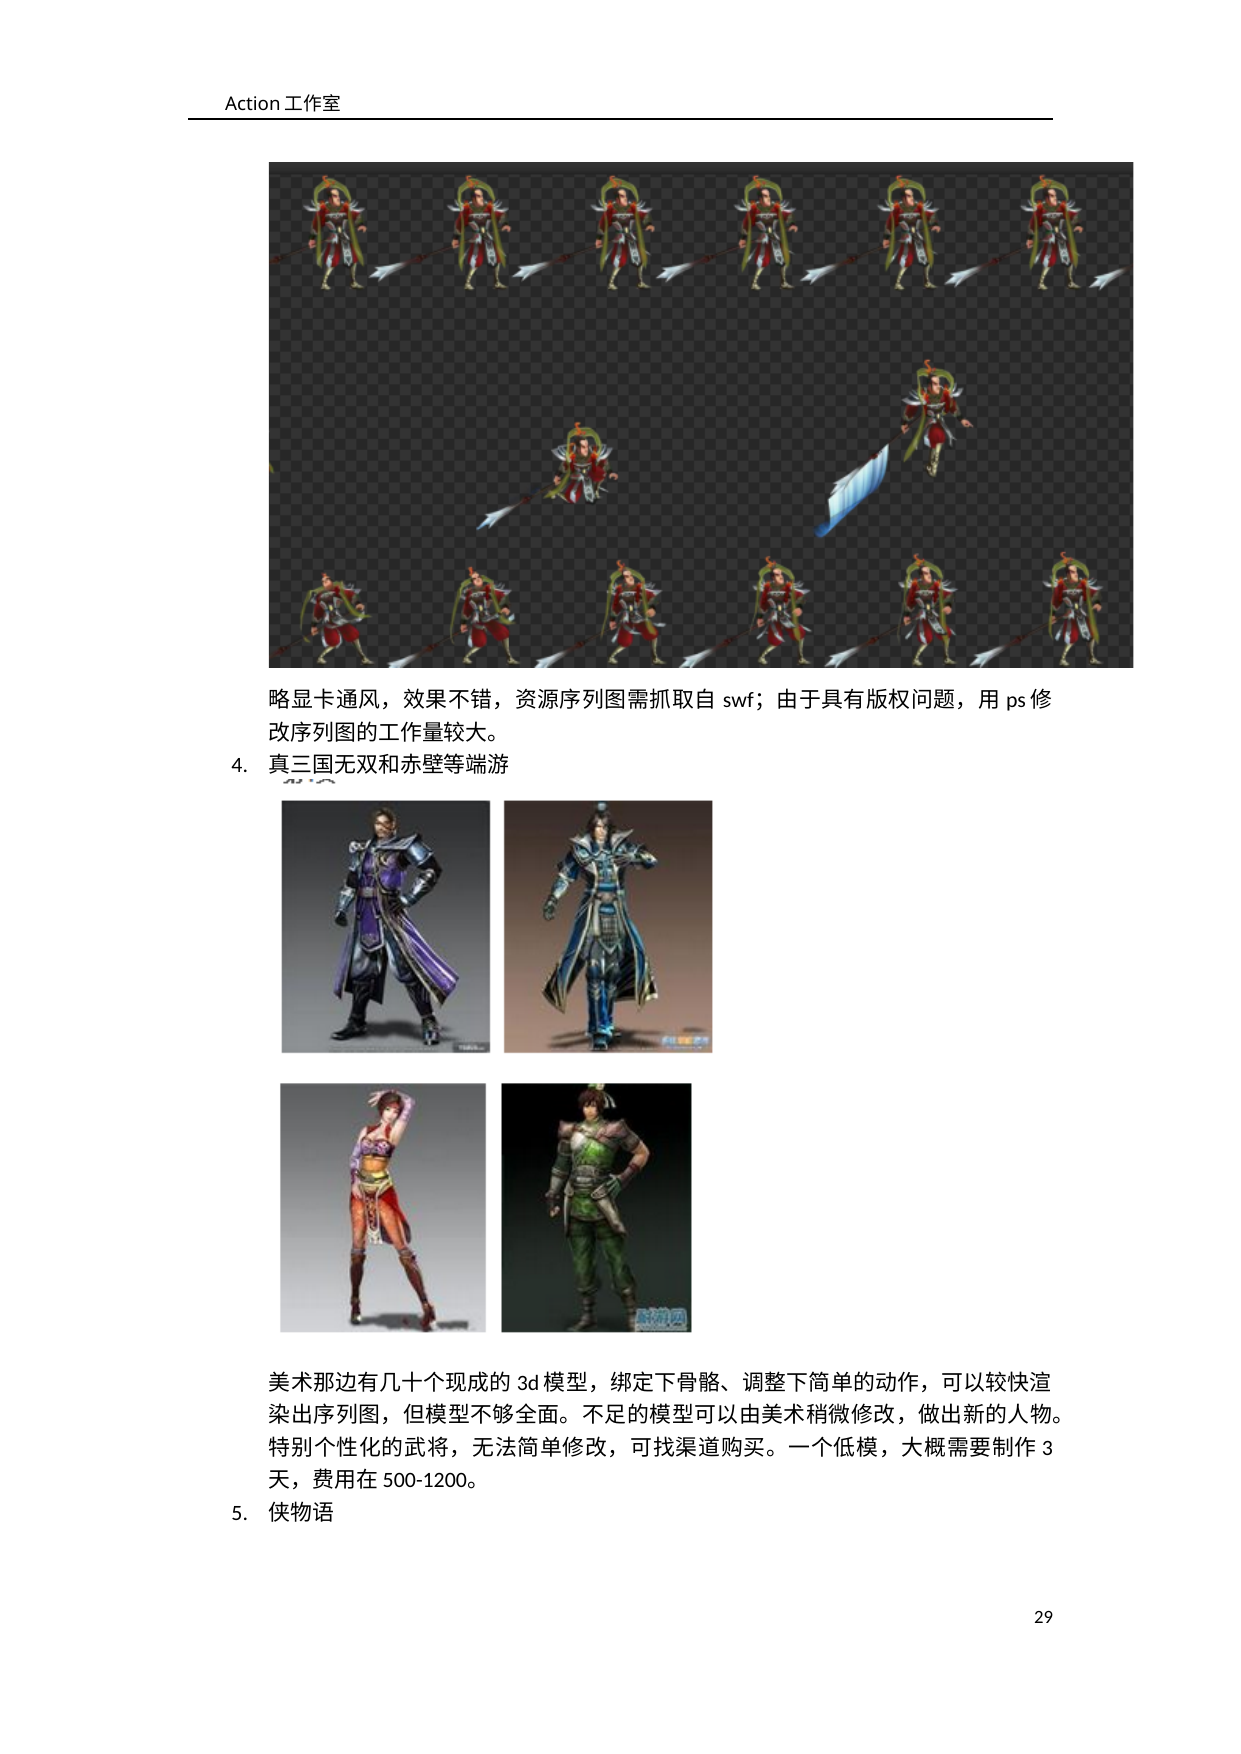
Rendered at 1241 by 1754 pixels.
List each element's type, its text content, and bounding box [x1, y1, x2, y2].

picture [268, 162, 1134, 668]
picture [268, 779, 722, 1061]
list 真三国无双和赤壁等端游 [231, 747, 1053, 779]
list 侠物语 [231, 1494, 1053, 1527]
text 略显卡通风，效果不错，资源序列图需抓取自swf；由于具有版权问题，用ps修改序列图的工作量较大。 [269, 682, 1053, 747]
picture [268, 1072, 698, 1353]
text 美术那边有几十个现成的3d模型，绑定下骨骼、调整下简单的动作，可以较快渲染出序列图，但模型不够全面。不足的模型可以由美术稍微修改，做出新的人物。特别个性化的武将，无法简单修改，可找渠道购买。一个低模，大概需要制作3天，费用在500-1200。 [269, 1364, 1053, 1494]
